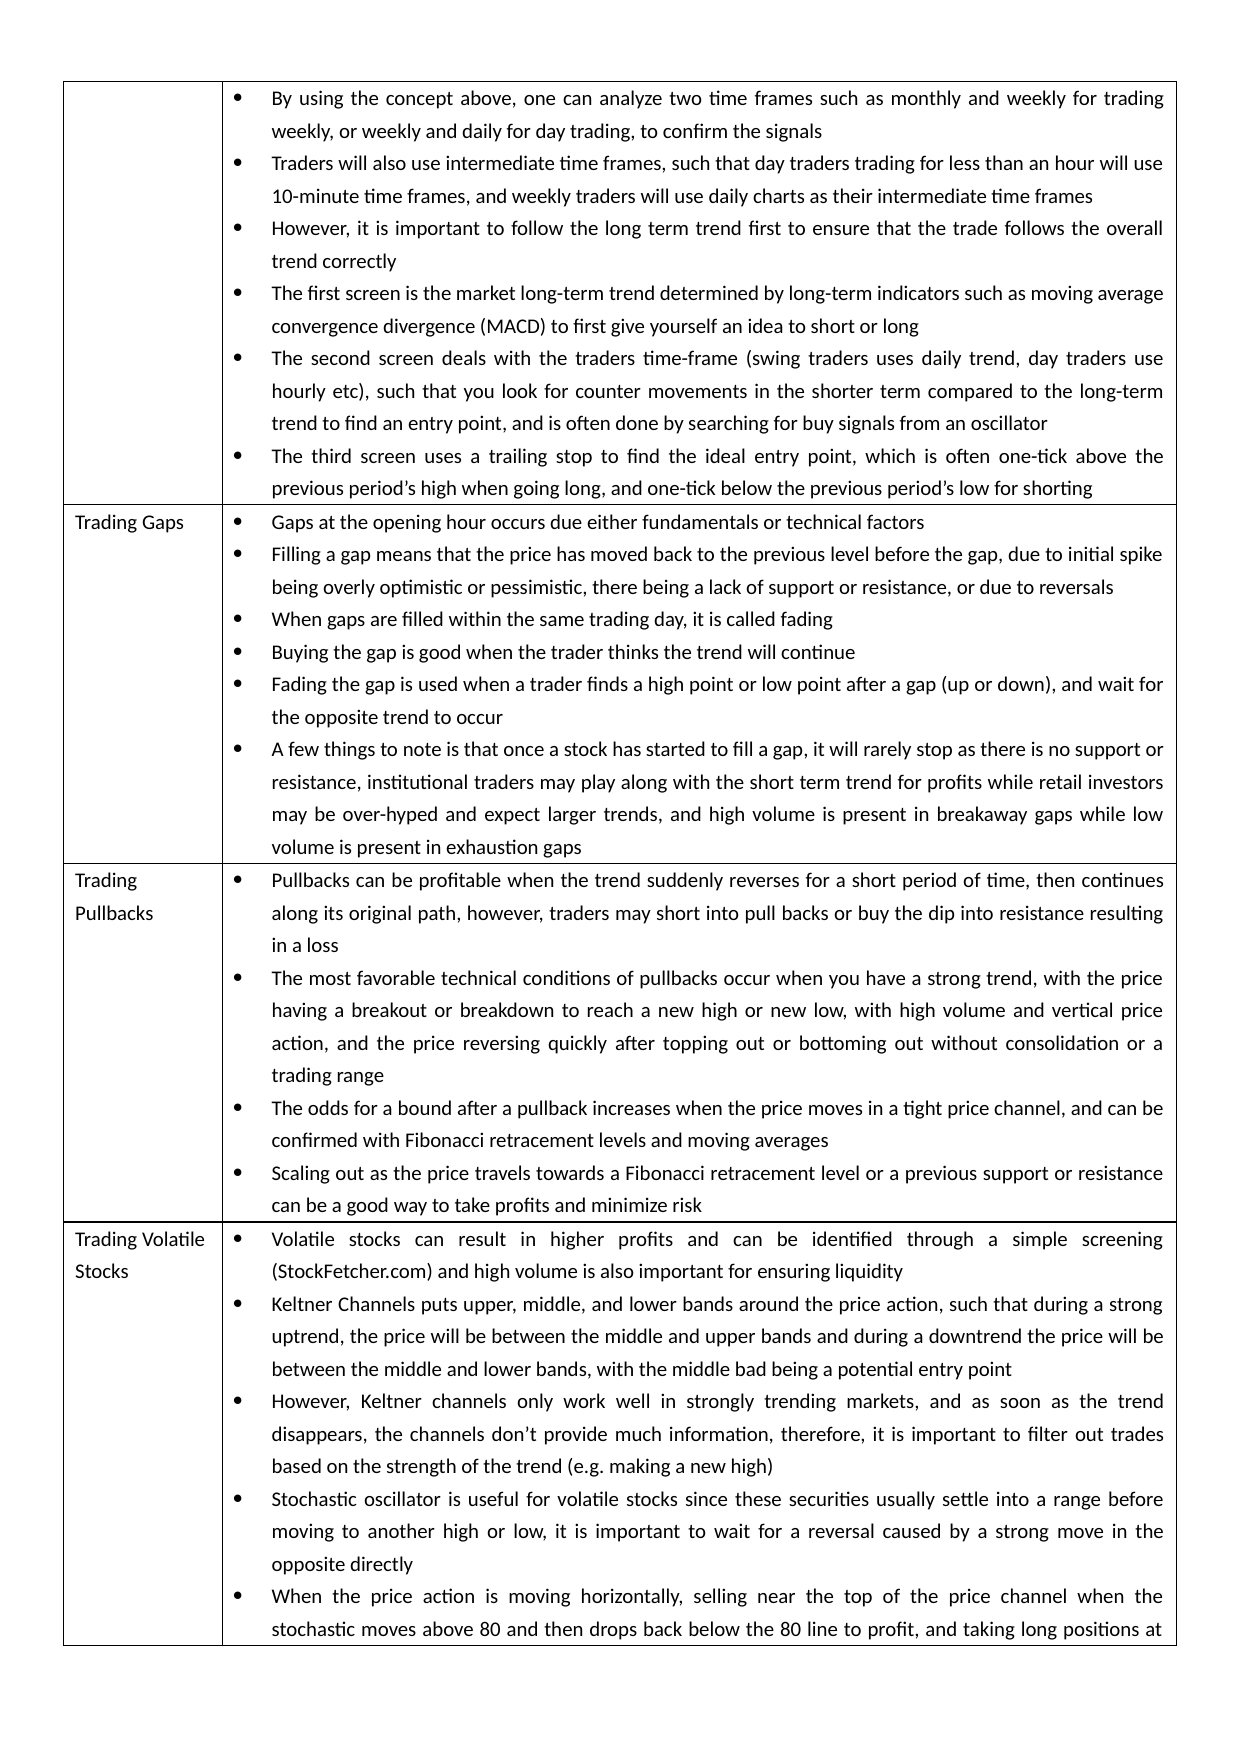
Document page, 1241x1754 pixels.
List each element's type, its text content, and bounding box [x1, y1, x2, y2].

table_cell Gaps at the opening hour occurs due either fundamentals or technical factors Filling a gap means that the price has moved back to the previous level before the gap, due to initial spike being overly optimistic or pessimistic, there being a lack of support or resistance, or due to reversals When gaps are filled within the same trading day, it is called fading Buying the gap is good when the trader thinks the trend will continue Fading the gap is used when a trader finds a high point or low point after a gap (up or down), and wait for the opposite trend to occur A few things to note is that once a stock has started to fill a gap, it will rarely stop as there is no support or resistance, institutional traders may play along with the short term trend for profits while retail investors may be over-hyped and expect larger trends, and high volume is present in breakaway gaps while low volume is present in exhaustion gaps [223, 505, 1176, 863]
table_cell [64, 82, 222, 504]
table_cell Pullbacks can be profitable when the trend suddenly reverses for a short period of time, then continues along its original path, however, traders may short into pull backs or buy the dip into resistance resulting in a loss The most favorable technical conditions of pullbacks occur when you have a strong trend, with the price having a breakout or breakdown to reach a new high or new low, with high volume and vertical price action, and the price reversing quickly after topping out or bottoming out without consolidation or a trading range The odds for a bound after a pullback increases when the price moves in a tight price channel, and can be confirmed with Fibonacci retracement levels and moving averages Scaling out as the price travels towards a Fibonacci retracement level or a previous support or resistance can be a good way to take profits and minimize risk [223, 864, 1176, 1221]
table_cell Trading Gaps [64, 505, 222, 863]
table_cell Trading Pullbacks [64, 864, 222, 1221]
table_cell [64, 1223, 222, 1645]
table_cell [223, 82, 1176, 504]
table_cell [223, 1223, 1176, 1645]
